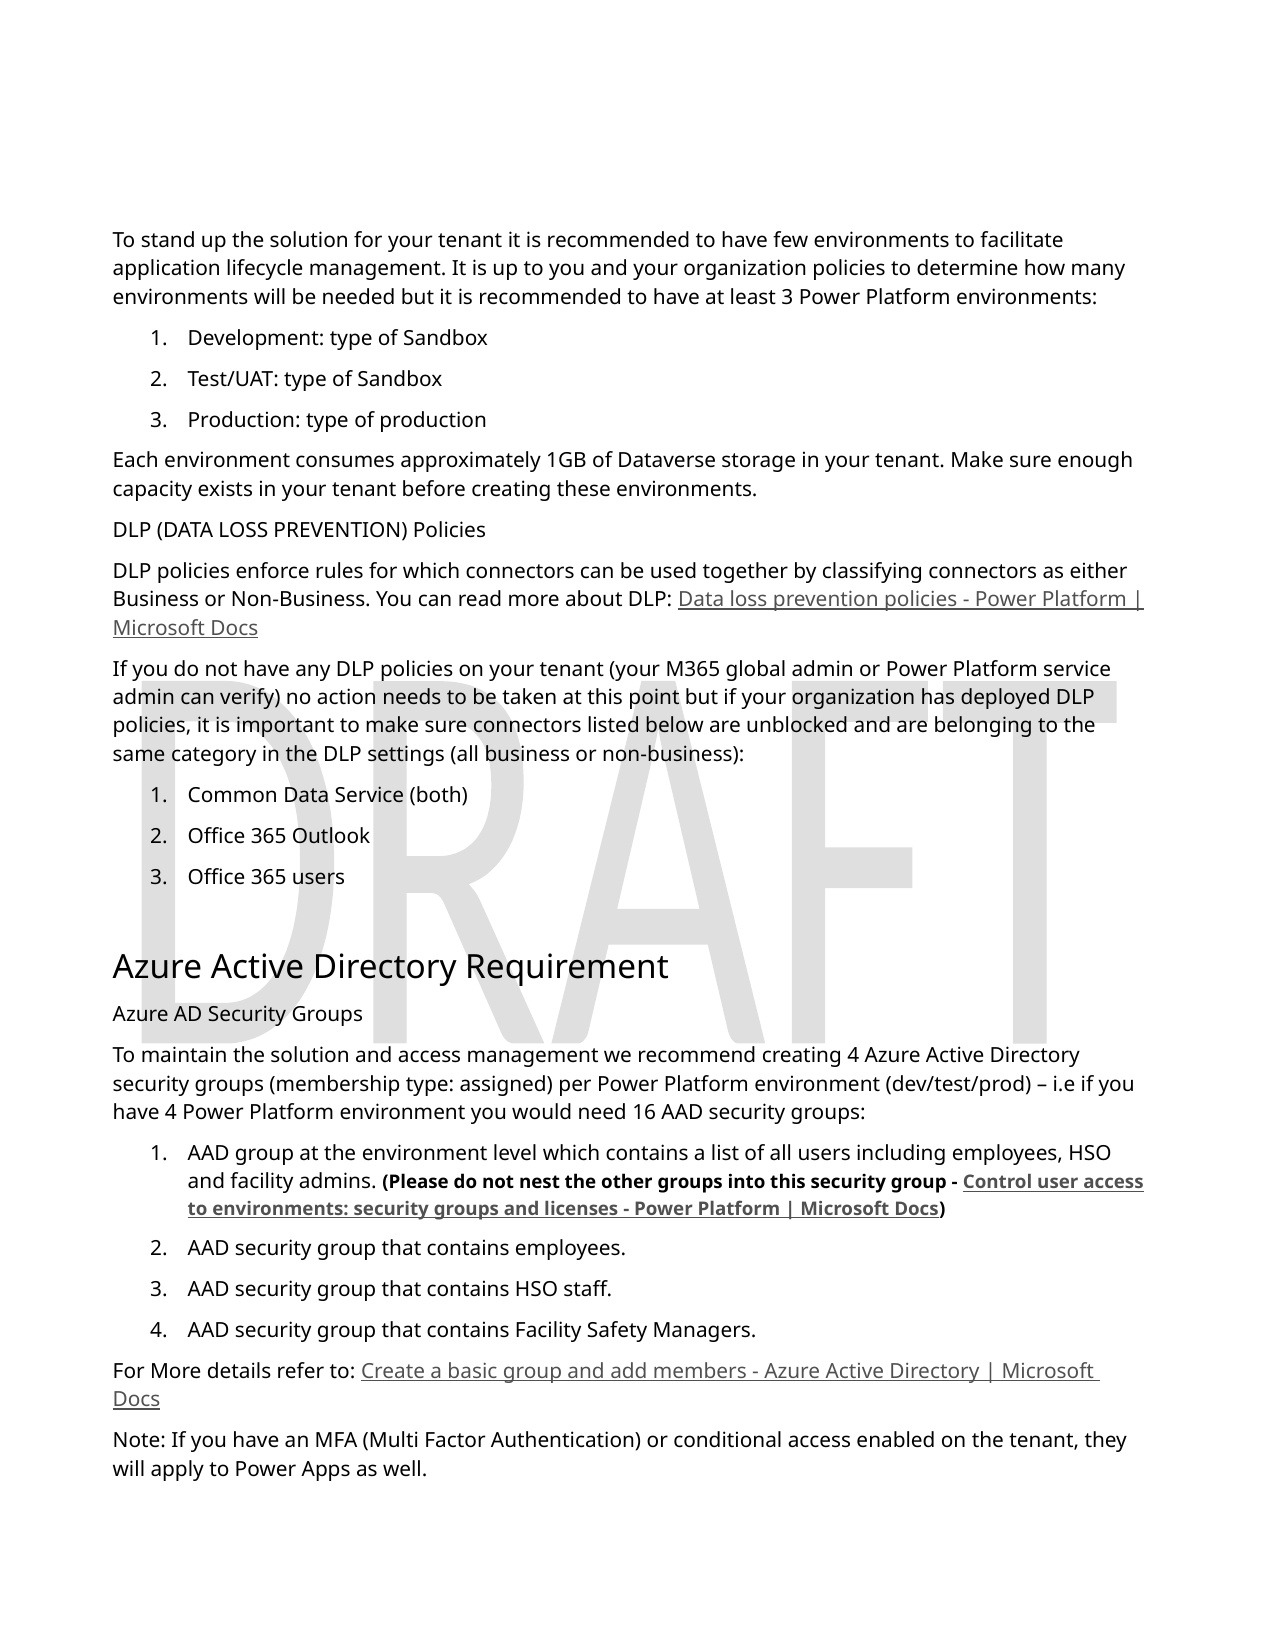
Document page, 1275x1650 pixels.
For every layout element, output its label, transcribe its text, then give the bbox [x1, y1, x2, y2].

text If you do not have any DLP policies on your tenant (your M365 global admin or Power Platform service admin can verify) no action needs to be taken at this point but if your organization has deployed DLP policies, it is important to make sure connectors listed below are unblocked and are belonging to the same category in the DLP settings (all business or non-business): [112, 654, 1146, 767]
subtitle Azure AD Security Groups [112, 999, 1146, 1028]
text To stand up the solution for your tenant it is recommended to have few environments to facilitate application lifecycle management. It is up to you and your organization policies to determine how many environments will be needed but it is recommended to have at least 3 Power Platform environments: [112, 225, 1146, 310]
list AAD group at the environment level which contains a list of all users including employees, HSO and facility admins. (Please do not nest the other groups into this security group - Control user access to environments: security groups and licenses - Power Platform | Microsoft Docs) [150, 1138, 1146, 1221]
list Office 365 Outlook [150, 821, 1146, 849]
text DLP policies enforce rules for which connectors can be used together by classifying connectors as either Business or Non-Business. You can read more about DLP: Data loss prevention policies - Power Platform | Microsoft Docs [112, 556, 1146, 641]
text To maintain the solution and access management we recommend creating 4 Azure Active Directory security groups (membership type: assigned) per Power Platform environment (dev/test/prod) – i.e if you have 4 Power Platform environment you would need 16 AAD security groups: [112, 1040, 1146, 1126]
subtitle DLP (DATA LOSS PREVENTION) Policies [112, 515, 1146, 543]
text For More details refer to: Create a basic group and add members - Azure Active Directory | Microsoft Docs [112, 1356, 1146, 1413]
list Test/UAT: type of Sandbox [150, 364, 1146, 392]
list AAD security group that contains HSO staff. [150, 1274, 1146, 1302]
list Common Data Service (both) [150, 780, 1146, 808]
list AAD security group that contains Facility Safety Managers. [150, 1315, 1146, 1343]
list Development: type of Sandbox [150, 323, 1146, 351]
list AAD security group that contains employees. [150, 1233, 1146, 1261]
subtitle Azure Active Directory Requirement [112, 944, 1146, 987]
text Note: If you have an MFA (Multi Factor Authentication) or conditional access enabled on the tenant, they will apply to Power Apps as well. [112, 1425, 1146, 1482]
list Office 365 users [150, 862, 1146, 890]
list Production: type of production [150, 405, 1146, 433]
text Each environment consumes approximately 1GB of Dataverse storage in your tenant. Make sure enough capacity exists in your tenant before creating these environments. [112, 446, 1146, 502]
